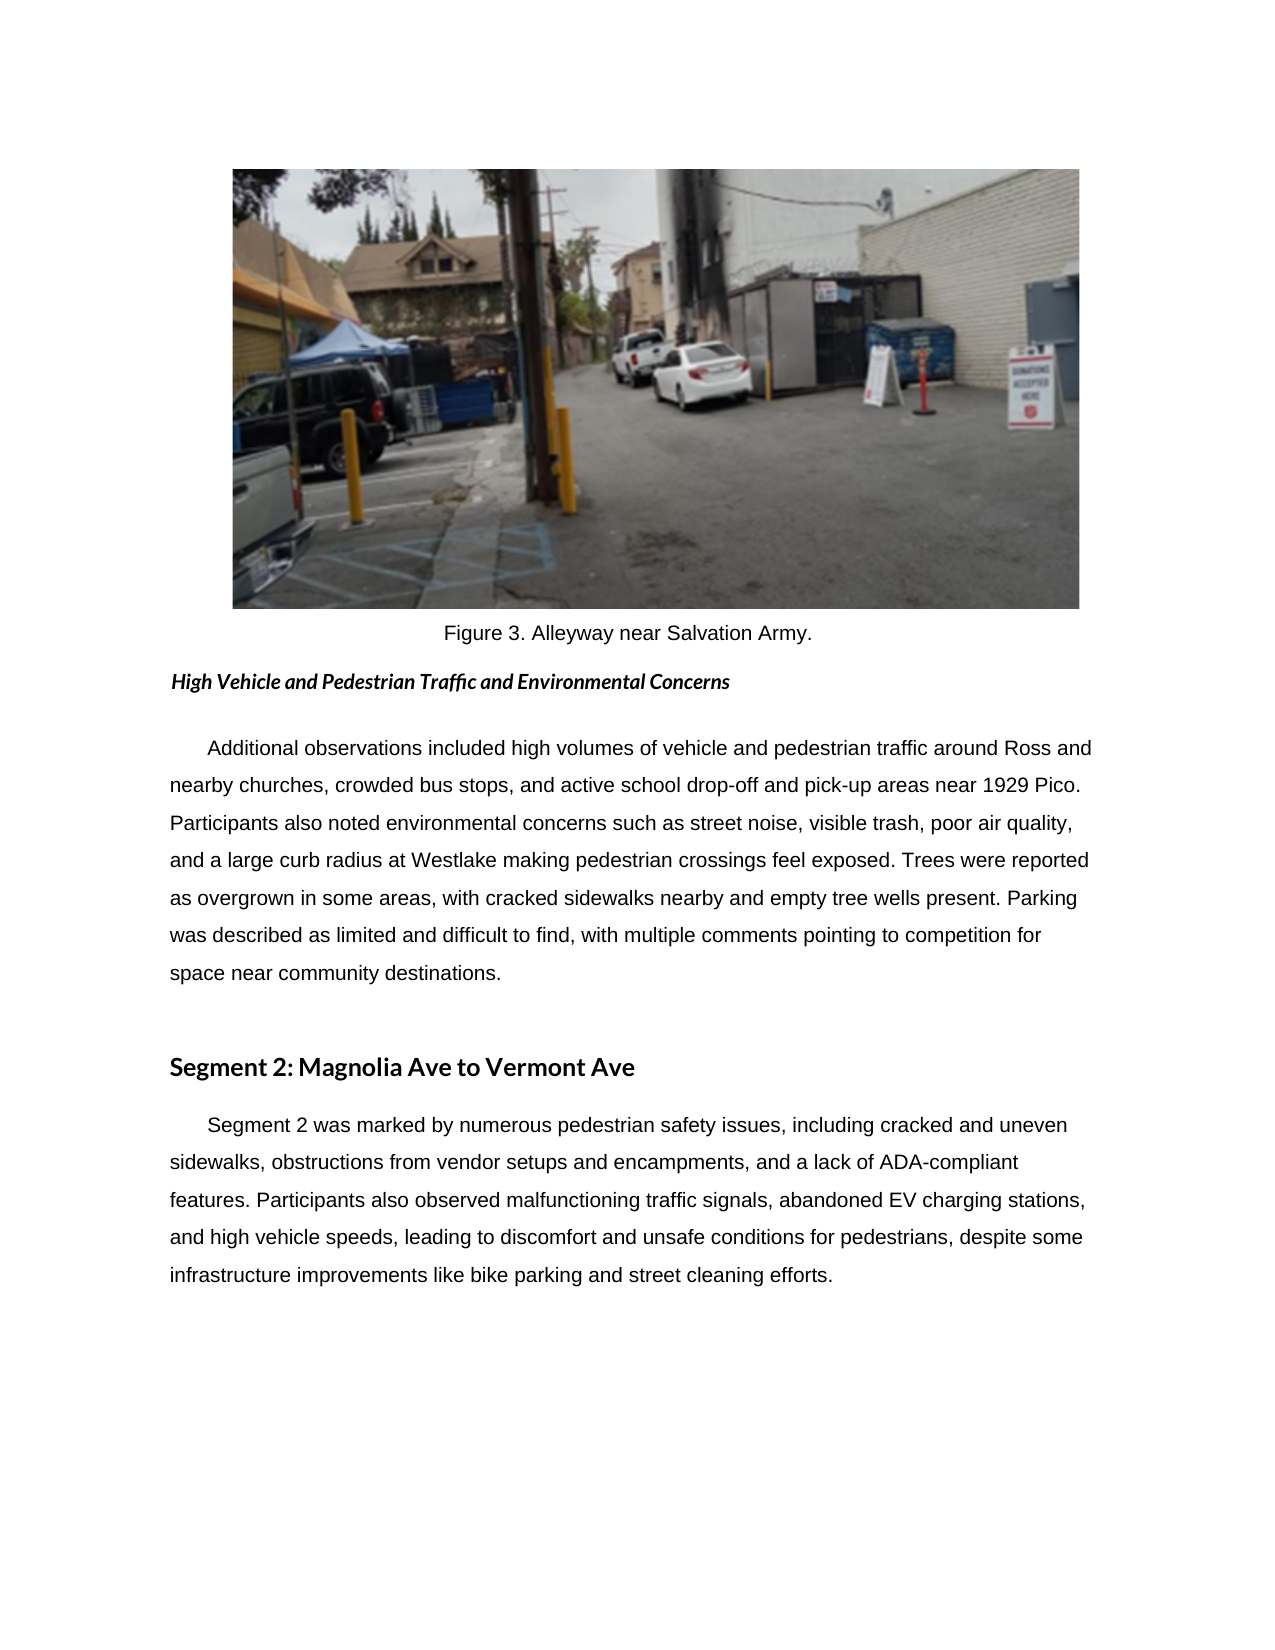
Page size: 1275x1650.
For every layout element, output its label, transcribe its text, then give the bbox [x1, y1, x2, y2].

text Additional observations included high volumes of vehicle and pedestrian traffic around Ross and nearby churches, crowded bus stops, and active school drop-off and pick-up areas near 1929 Pico. Participants also noted environmental concerns such as street noise, visible trash, poor air quality, and a large curb radius at Westlake making pedestrian crossings feel exposed. Trees were reported as overgrown in some areas, with cracked sidewalks nearby and empty tree wells present. Parking was described as limited and difficult to find, with multiple comments pointing to competition for space near community destinations. [169, 725, 1106, 988]
subtitle Segment 2: Magnolia Ave to Vermont Ave [169, 1046, 1106, 1083]
text Figure 3. Alleyway near Salvation Army.P [233, 609, 1037, 644]
text High Vehicle and Pedestrian Traffic and Environmental Concerns [171, 669, 1106, 694]
picture [232, 169, 1080, 609]
text Segment 2 was marked by numerous pedestrian safety issues, including cracked and uneven sidewalks, obstructions from vendor setups and encampments, and a lack of ADA-compliant features. Participants also observed malfunctioning traffic signals, abandoned EV charging stations, and high vehicle speeds, leading to discomfort and unsafe conditions for pedestrians, despite some infrastructure improvements like bike parking and street cleaning efforts. [169, 1102, 1106, 1290]
